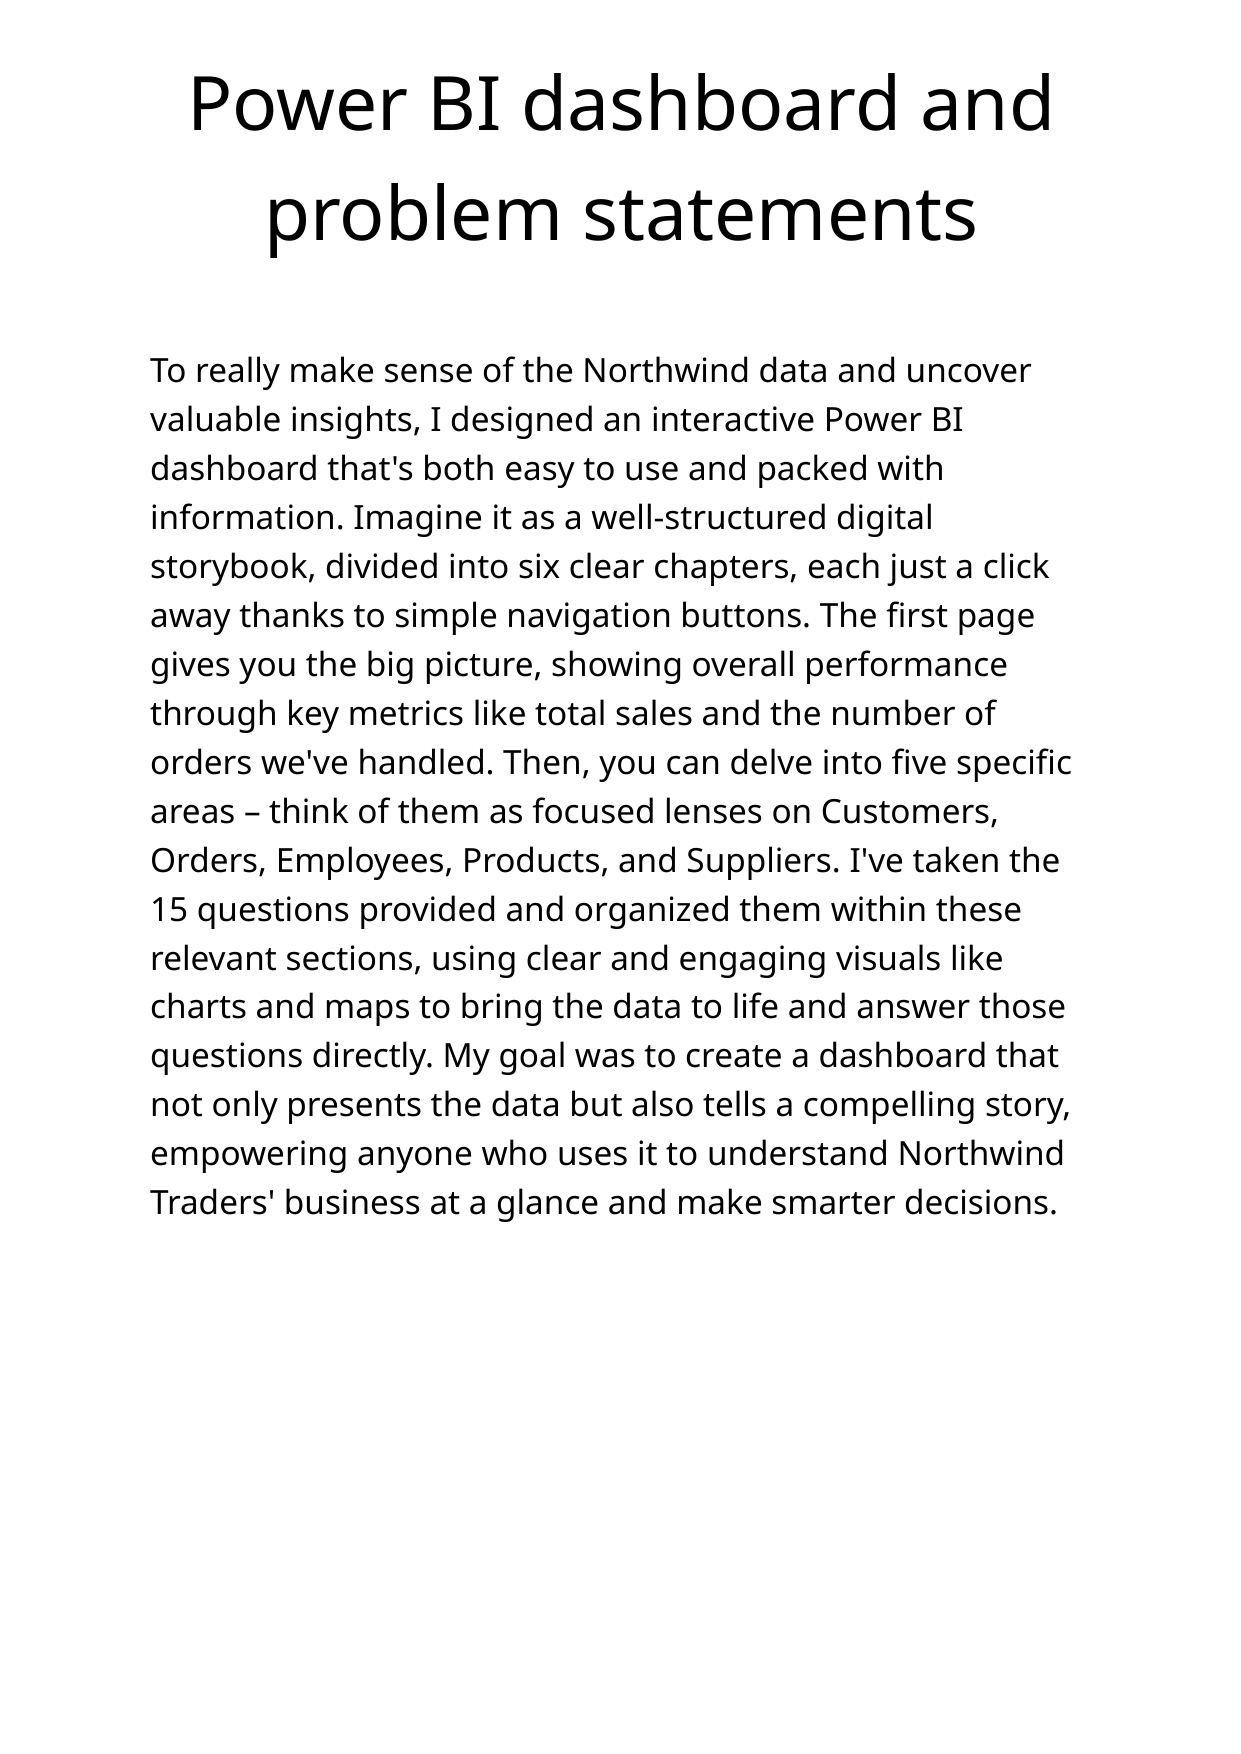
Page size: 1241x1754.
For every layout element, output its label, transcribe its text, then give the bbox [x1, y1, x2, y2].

text To really make sense of the Northwind data and uncover valuable insights, I designed an interactive Power BI dashboard that's both easy to use and packed with information. Imagine it as a well-structured digital storybook, divided into six clear chapters, each just a click away thanks to simple navigation buttons. The first page gives you the big picture, showing overall performance through key metrics like total sales and the number of orders we've handled. Then, you can delve into five specific areas – think of them as focused lenses on Customers, Orders, Employees, Products, and Suppliers. I've taken the 15 questions provided and organized them within these relevant sections, using clear and engaging visuals like charts and maps to bring the data to life and answer those questions directly. My goal was to create a dashboard that not only presents the data but also tells a compelling story, empowering anyone who uses it to understand Northwind Traders' business at a glance and make smarter decisions. [150, 347, 1090, 1224]
